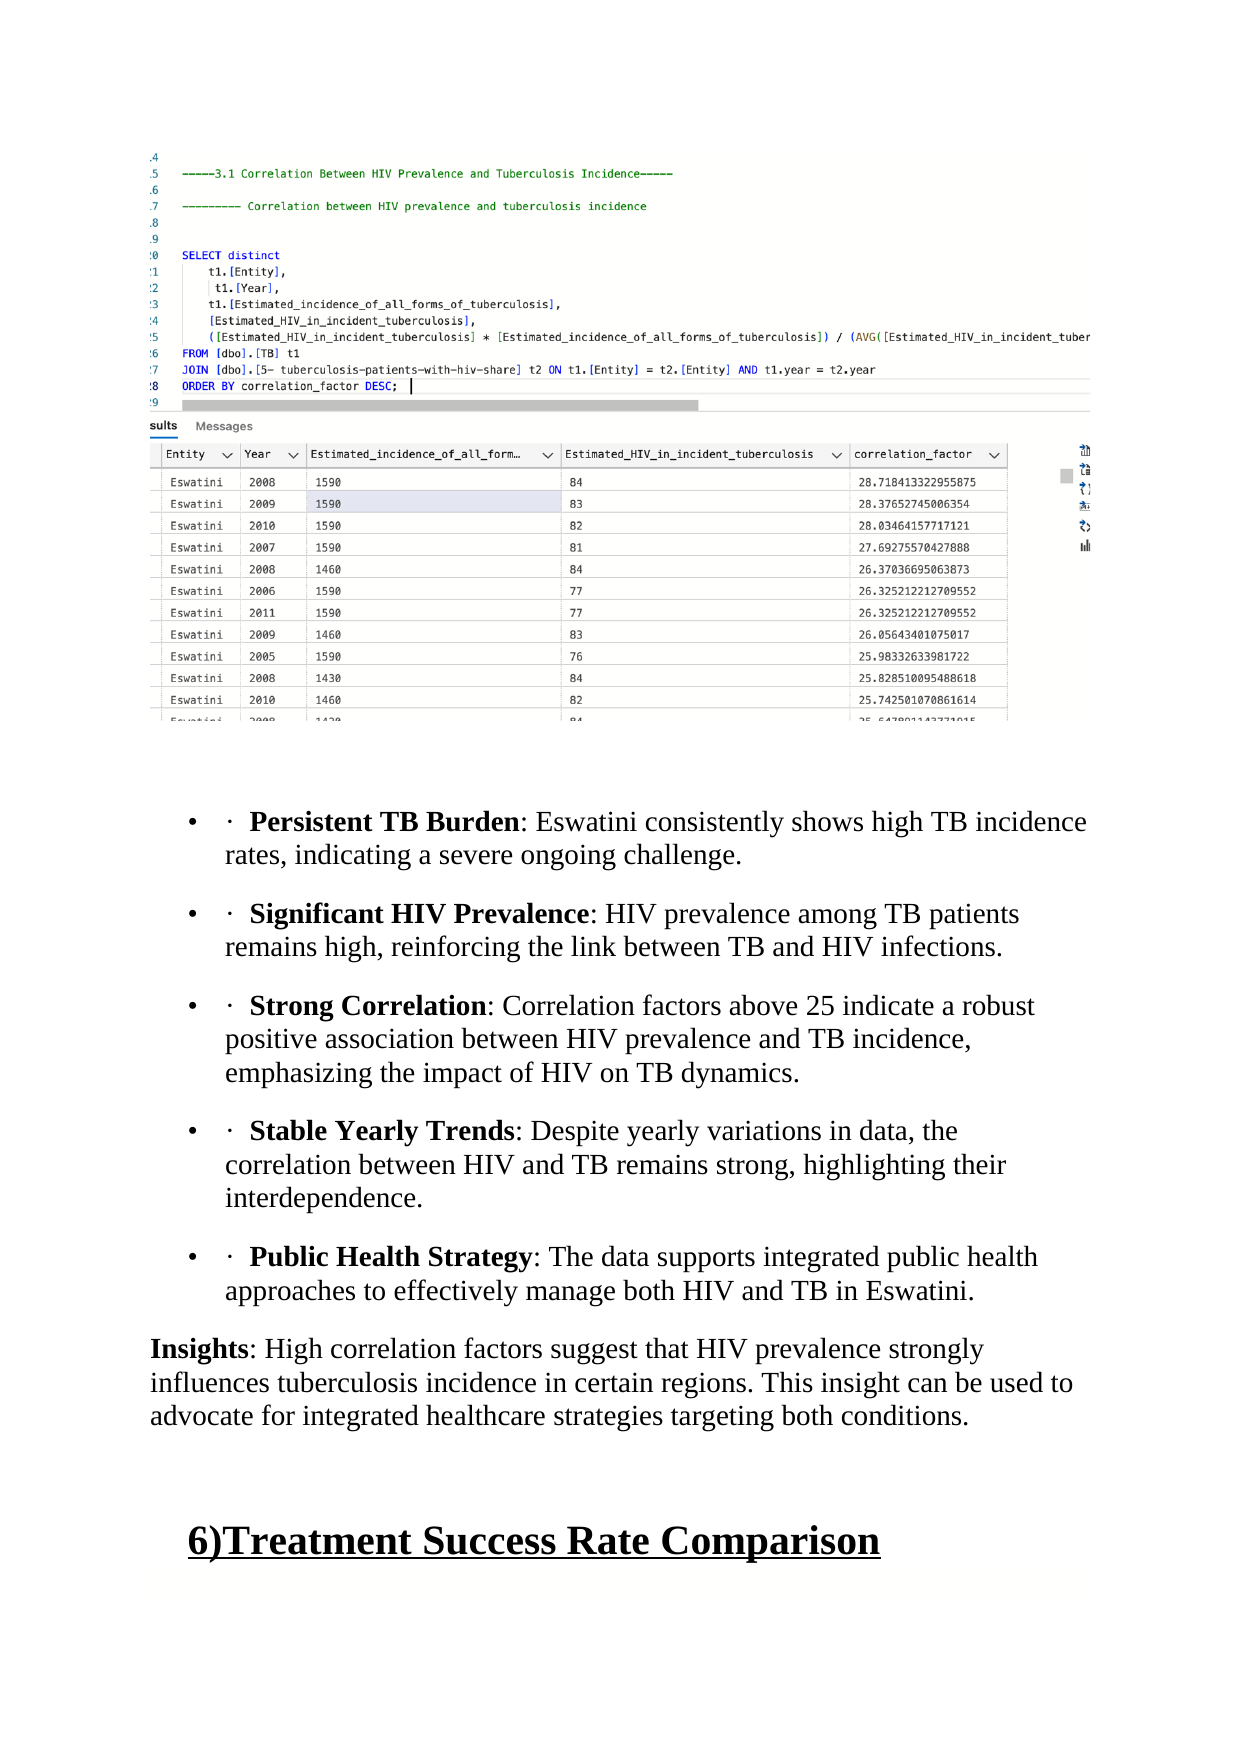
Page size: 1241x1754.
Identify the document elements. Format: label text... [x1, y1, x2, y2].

list · Significant HIV Prevalence: HIV prevalence among TB patients remains high, reinforcing the link between TB and HIV infections. [187, 896, 1090, 963]
text Insights: High correlation factors suggest that HIV prevalence strongly influences tuberculosis incidence in certain regions. This insight can be used to advocate for integrated healthcare strategies targeting both conditions. [150, 1331, 1090, 1432]
list · Stable Yearly Trends: Despite yearly variations in data, the correlation between HIV and TB remains strong, highlighting their interdependence. [187, 1113, 1090, 1214]
subtitle 6)Treatment Success Rate Comparison [187, 1515, 1090, 1563]
picture [150, 150, 1091, 721]
list · Public Health Strategy: The data supports integrated public health approaches to effectively manage both HIV and TB in Eswatini. [187, 1239, 1090, 1306]
list · Strong Correlation: Correlation factors above 25 indicate a robust positive association between HIV prevalence and TB incidence, emphasizing the impact of HIV on TB dynamics. [187, 988, 1090, 1088]
list · Persistent TB Burden: Eswatini consistently shows high TB incidence rates, indicating a severe ongoing challenge. [187, 804, 1090, 871]
